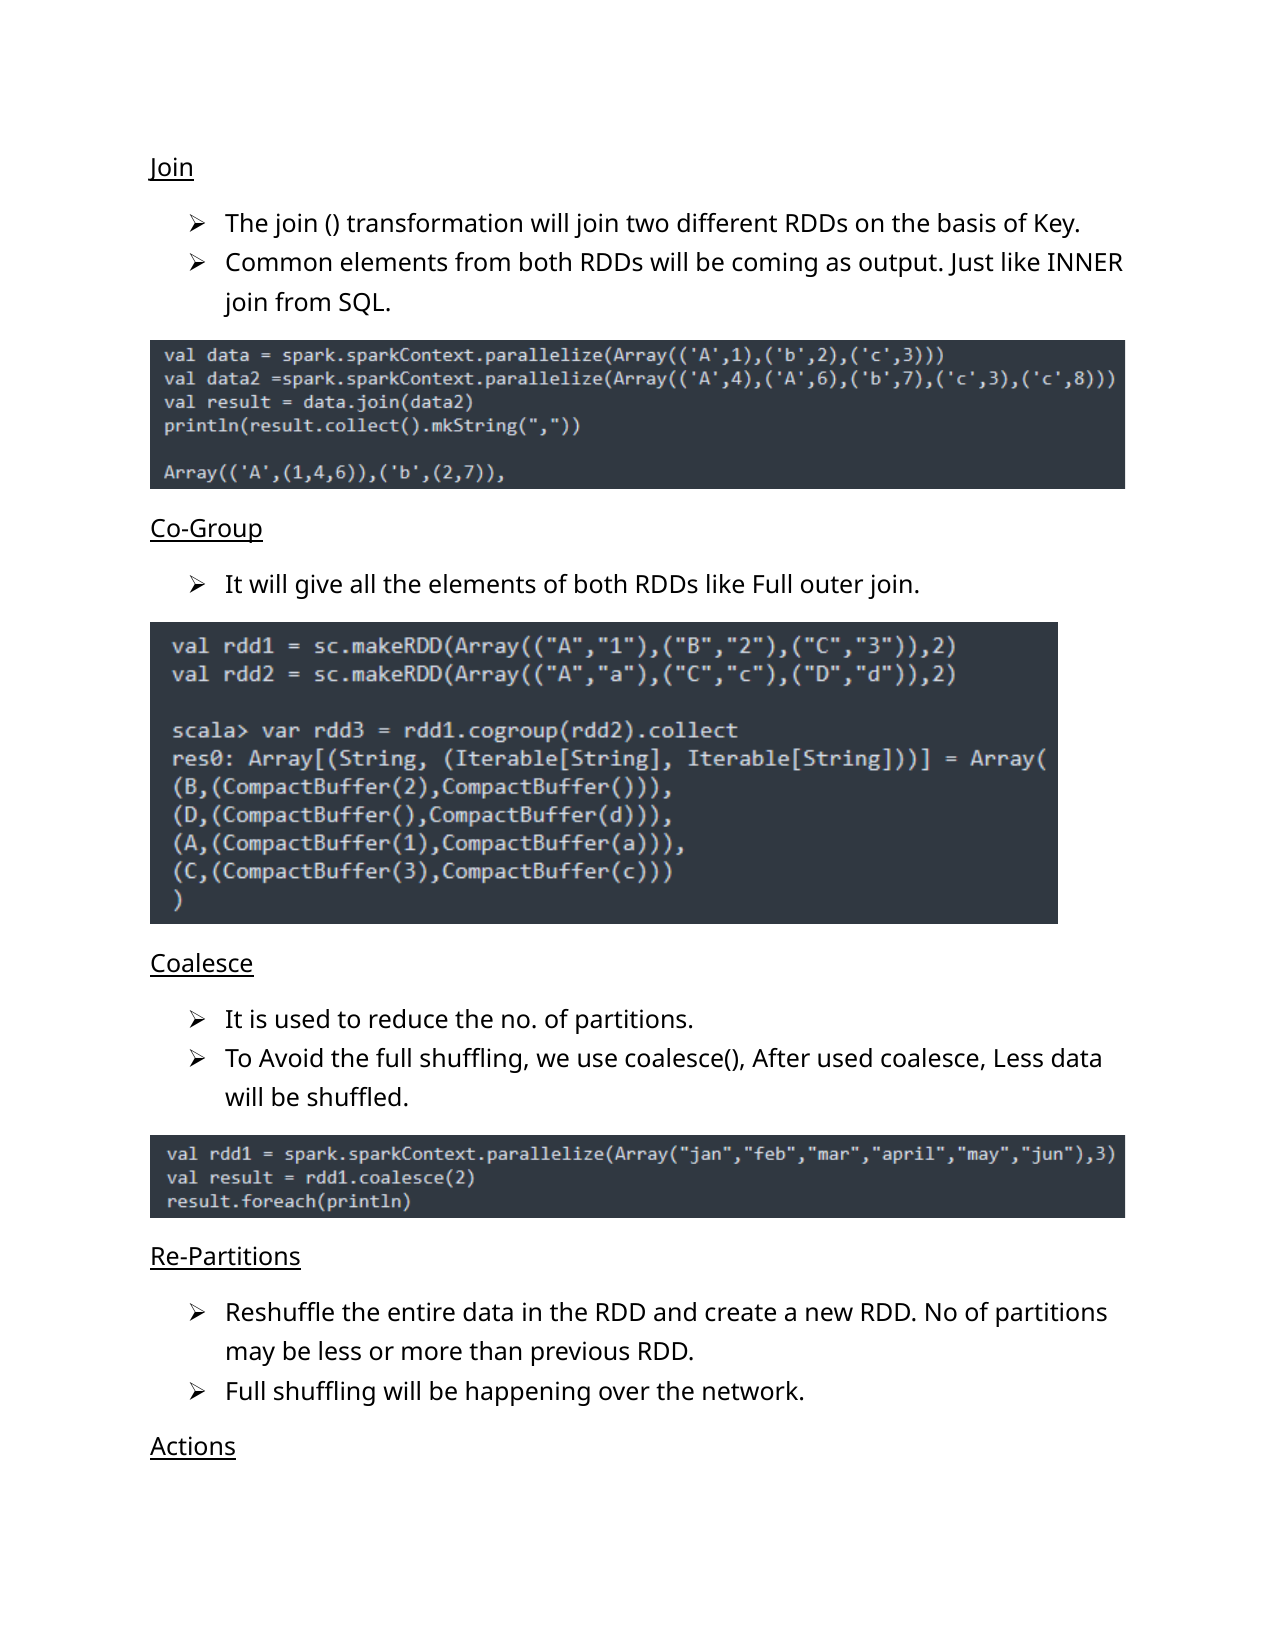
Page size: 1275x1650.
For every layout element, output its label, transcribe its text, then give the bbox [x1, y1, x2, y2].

text Join [150, 150, 1125, 184]
text Coalesce [150, 946, 1125, 980]
text Co-Group [150, 511, 1125, 545]
text Re-Partitions [150, 1239, 1125, 1273]
list To Avoid the full shuffling, we use coalesce(), After used coalesce, Less data will be shuffled. [187, 1041, 1125, 1114]
list It will give all the elements of both RDDs like Full outer join. [187, 567, 1125, 601]
list Common elements from both RDDs will be coming as output. Just like INNER join from SQL. [187, 245, 1125, 318]
list Full shuffling will be happening over the network. [187, 1373, 1125, 1407]
list Reshuffle the entire data in the RDD and create a new RDD. No of partitions may be less or more than previous RDD. [187, 1295, 1125, 1368]
list It is used to reduce the no. of partitions. [187, 1002, 1125, 1036]
text Actions [150, 1429, 1125, 1463]
list The join () transformation will join two different RDDs on the basis of Key. [187, 206, 1125, 240]
picture [150, 622, 1058, 924]
picture [150, 1135, 1125, 1218]
picture [150, 340, 1125, 489]
